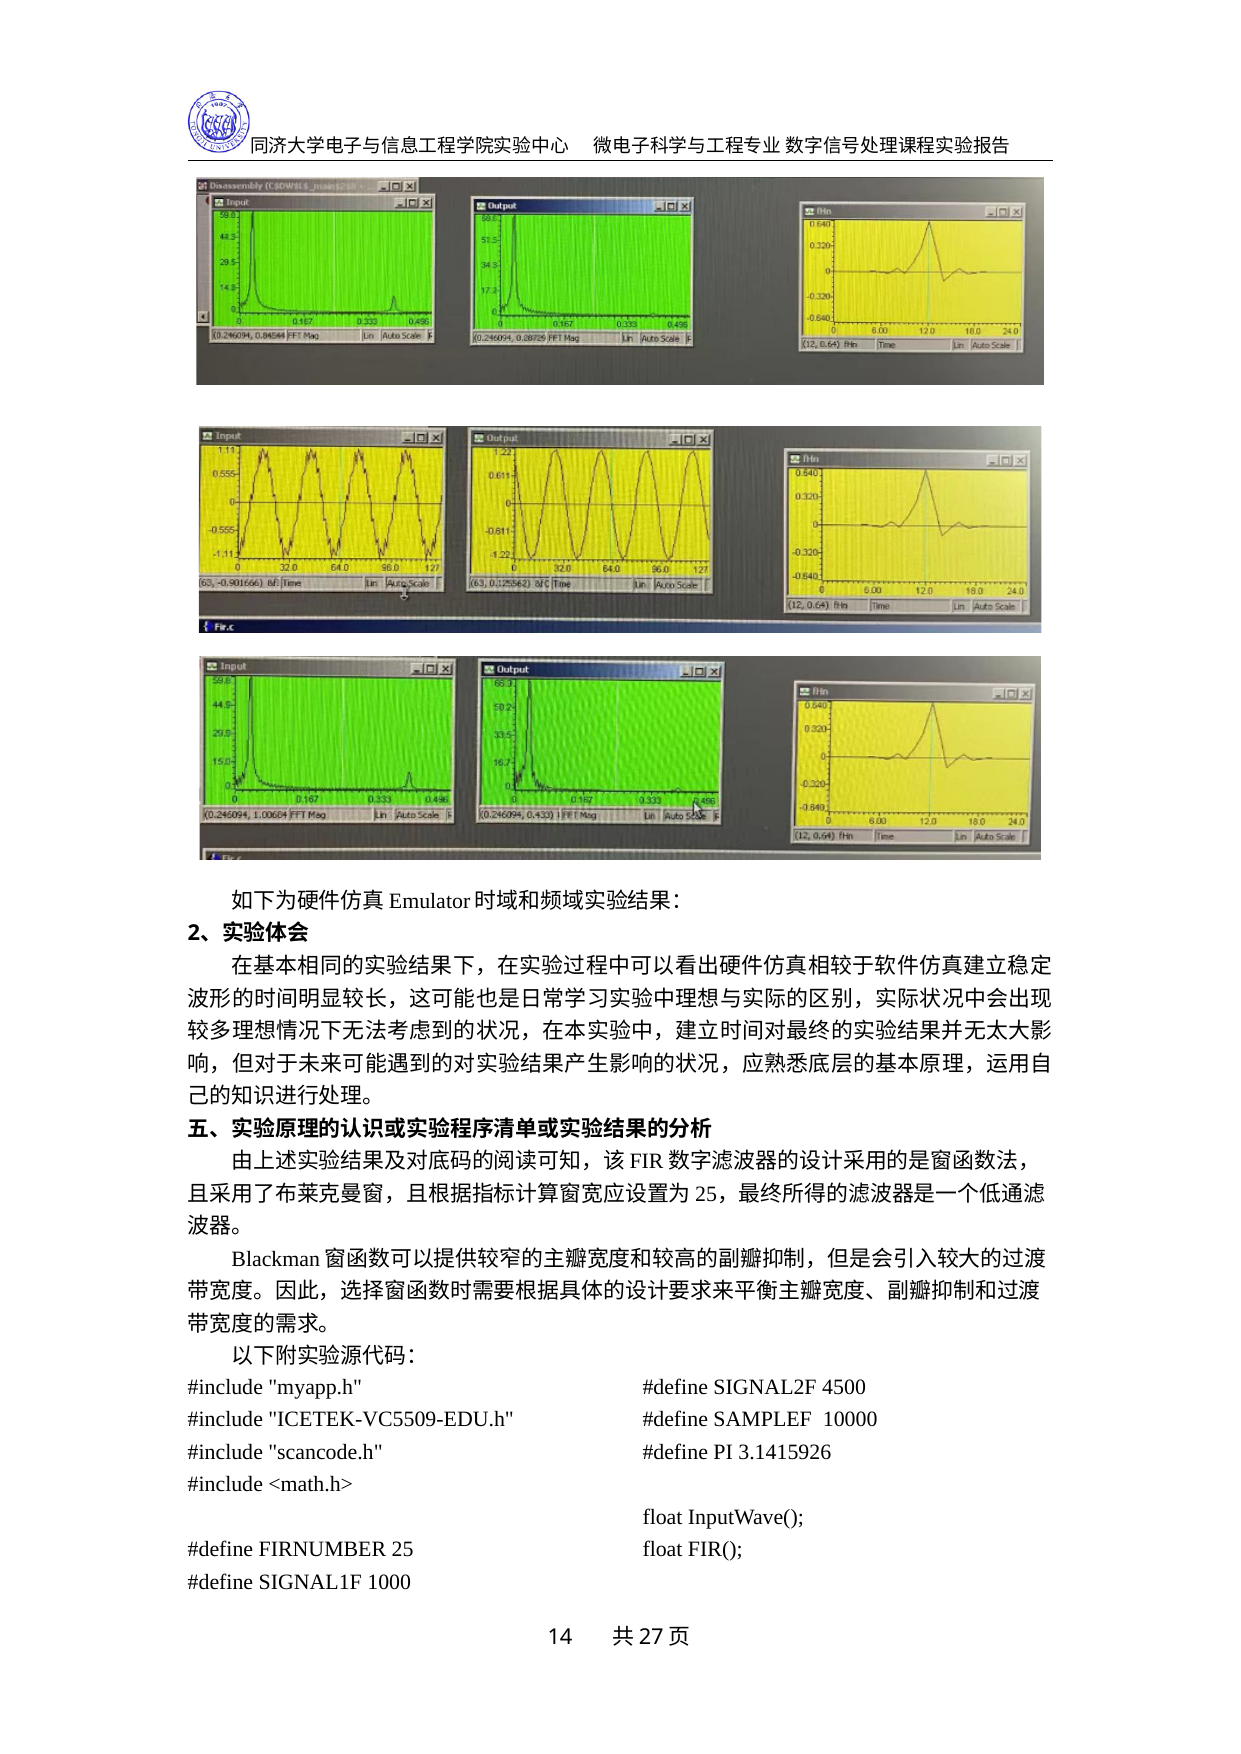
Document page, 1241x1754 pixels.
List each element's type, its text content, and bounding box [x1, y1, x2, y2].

text float InputWave(); [642, 1500, 1053, 1533]
text Blackman窗函数可以提供较窄的主瓣宽度和较高的副瓣抑制，但是会引入较大的过渡带宽度。因此，选择窗函数时需要根据具体的设计要求来平衡主瓣宽度、副瓣抑制和过渡带宽度的需求。 [187, 1240, 1053, 1338]
text #include <math.h> [187, 1468, 598, 1500]
picture [187, 88, 250, 153]
text #include "myapp.h" [187, 1370, 598, 1403]
picture [199, 656, 1041, 860]
picture [198, 426, 1042, 633]
text 五、实验原理的认识或实验程序清单或实验结果的分析 [187, 1110, 1053, 1143]
text #define FIRNUMBER 25 [187, 1533, 598, 1565]
text #define SIGNAL2F 4500 [642, 1370, 1053, 1403]
text 以下附实验源代码： [187, 1338, 1053, 1370]
text 由上述实验结果及对底码的阅读可知，该FIR数字滤波器的设计采用的是窗函数法，且采用了布莱克曼窗，且根据指标计算窗宽应设置为25，最终所得的滤波器是一个低通滤波器。 [187, 1143, 1053, 1240]
text #include "ICETEK-VC5509-EDU.h" [187, 1403, 598, 1435]
text #define SIGNAL1F 1000 [187, 1565, 598, 1598]
text #define SAMPLEF 10000 [642, 1403, 1053, 1435]
text float FIR(); [642, 1533, 1053, 1565]
picture [196, 177, 1044, 385]
text #define PI 3.1415926 [642, 1435, 1053, 1468]
text #include "scancode.h" [187, 1435, 598, 1468]
text 2、实验体会 [187, 915, 1053, 948]
text 在基本相同的实验结果下，在实验过程中可以看出硬件仿真相较于软件仿真建立稳定波形的时间明显较长，这可能也是日常学习实验中理想与实际的区别，实际状况中会出现较多理想情况下无法考虑到的状况，在本实验中，建立时间对最终的实验结果并无太大影响，但对于未来可能遇到的对实验结果产生影响的状况，应熟悉底层的基本原理，运用自己的知识进行处理。 [187, 948, 1053, 1110]
